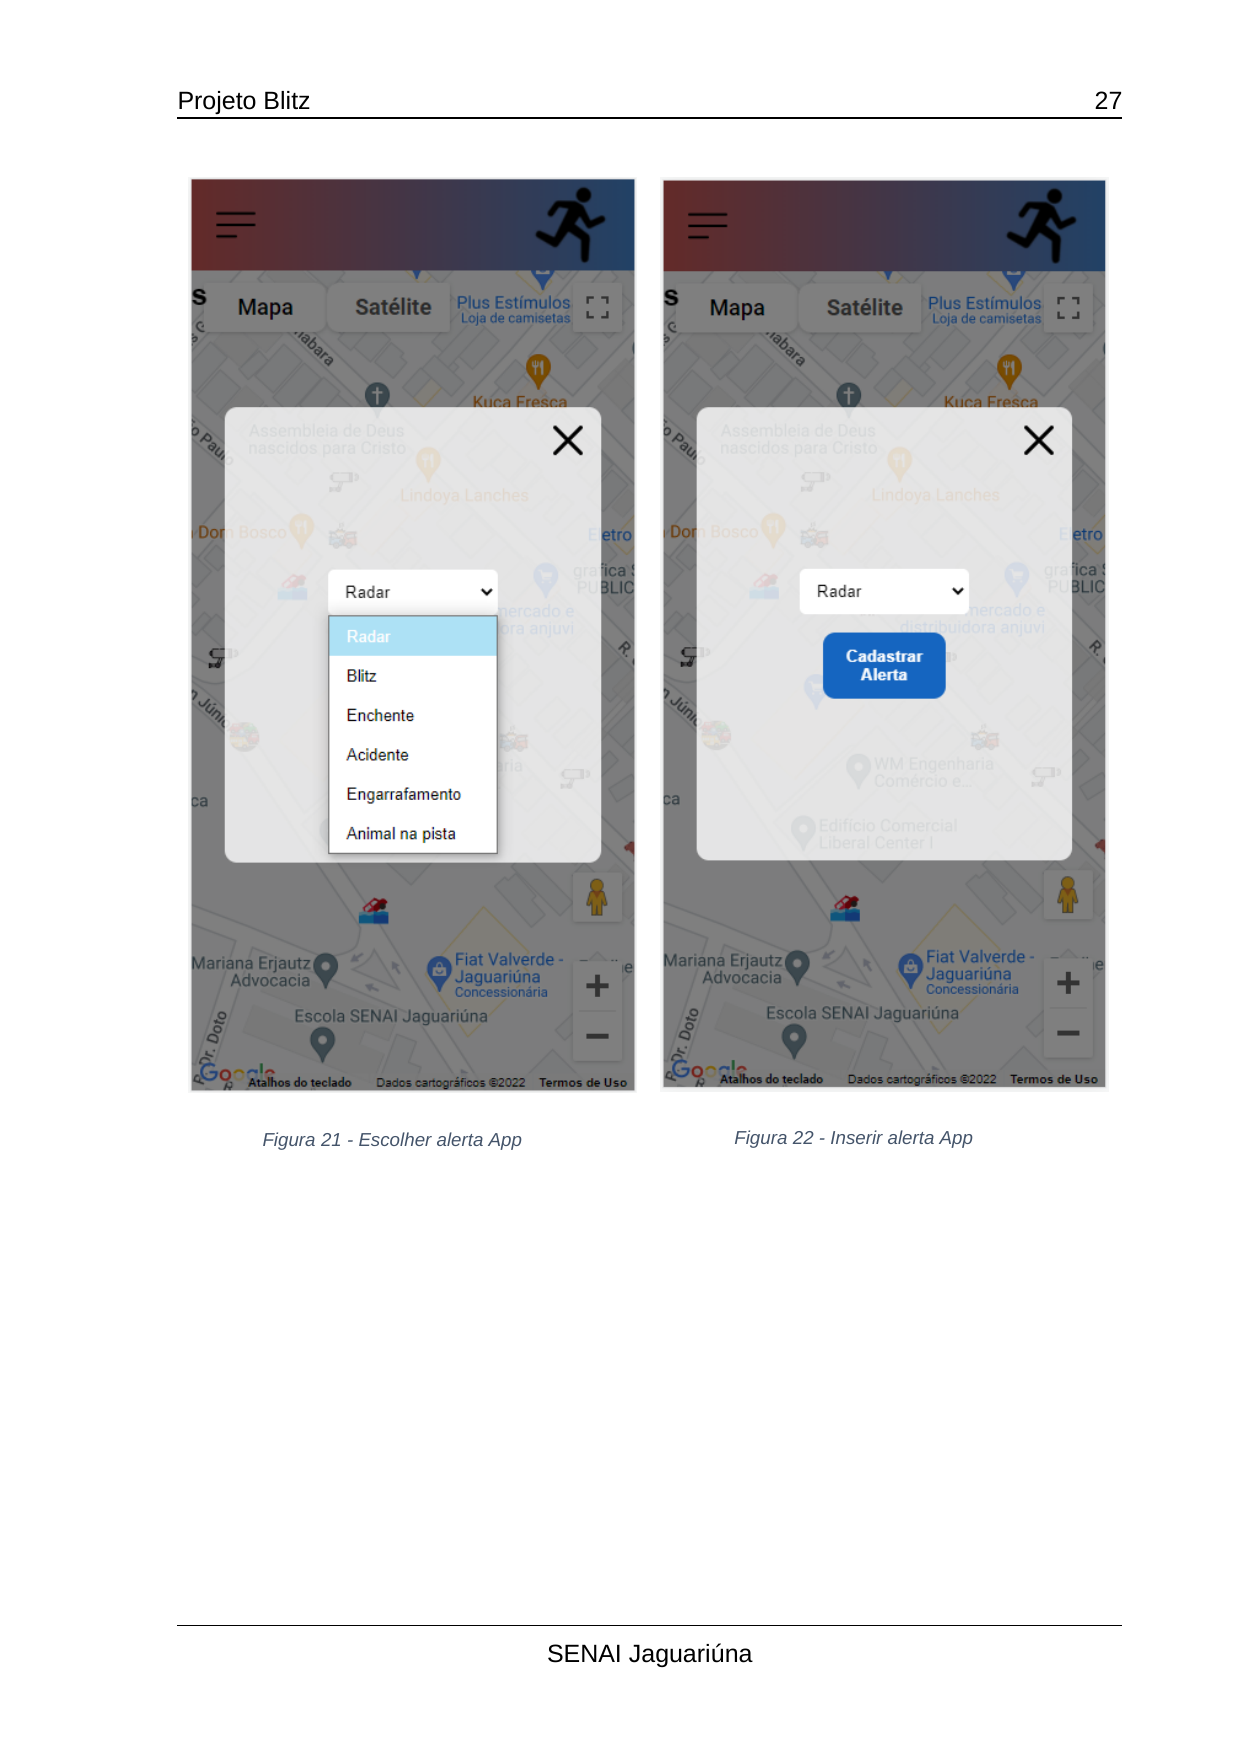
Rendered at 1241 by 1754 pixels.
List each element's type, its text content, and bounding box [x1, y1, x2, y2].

table_header Figura 21 - Escolher alerta App [177, 177, 649, 1171]
picture [660, 177, 1109, 1092]
table_header Figura 22 - Inserir alerta App [649, 177, 1121, 1171]
picture [188, 177, 637, 1093]
